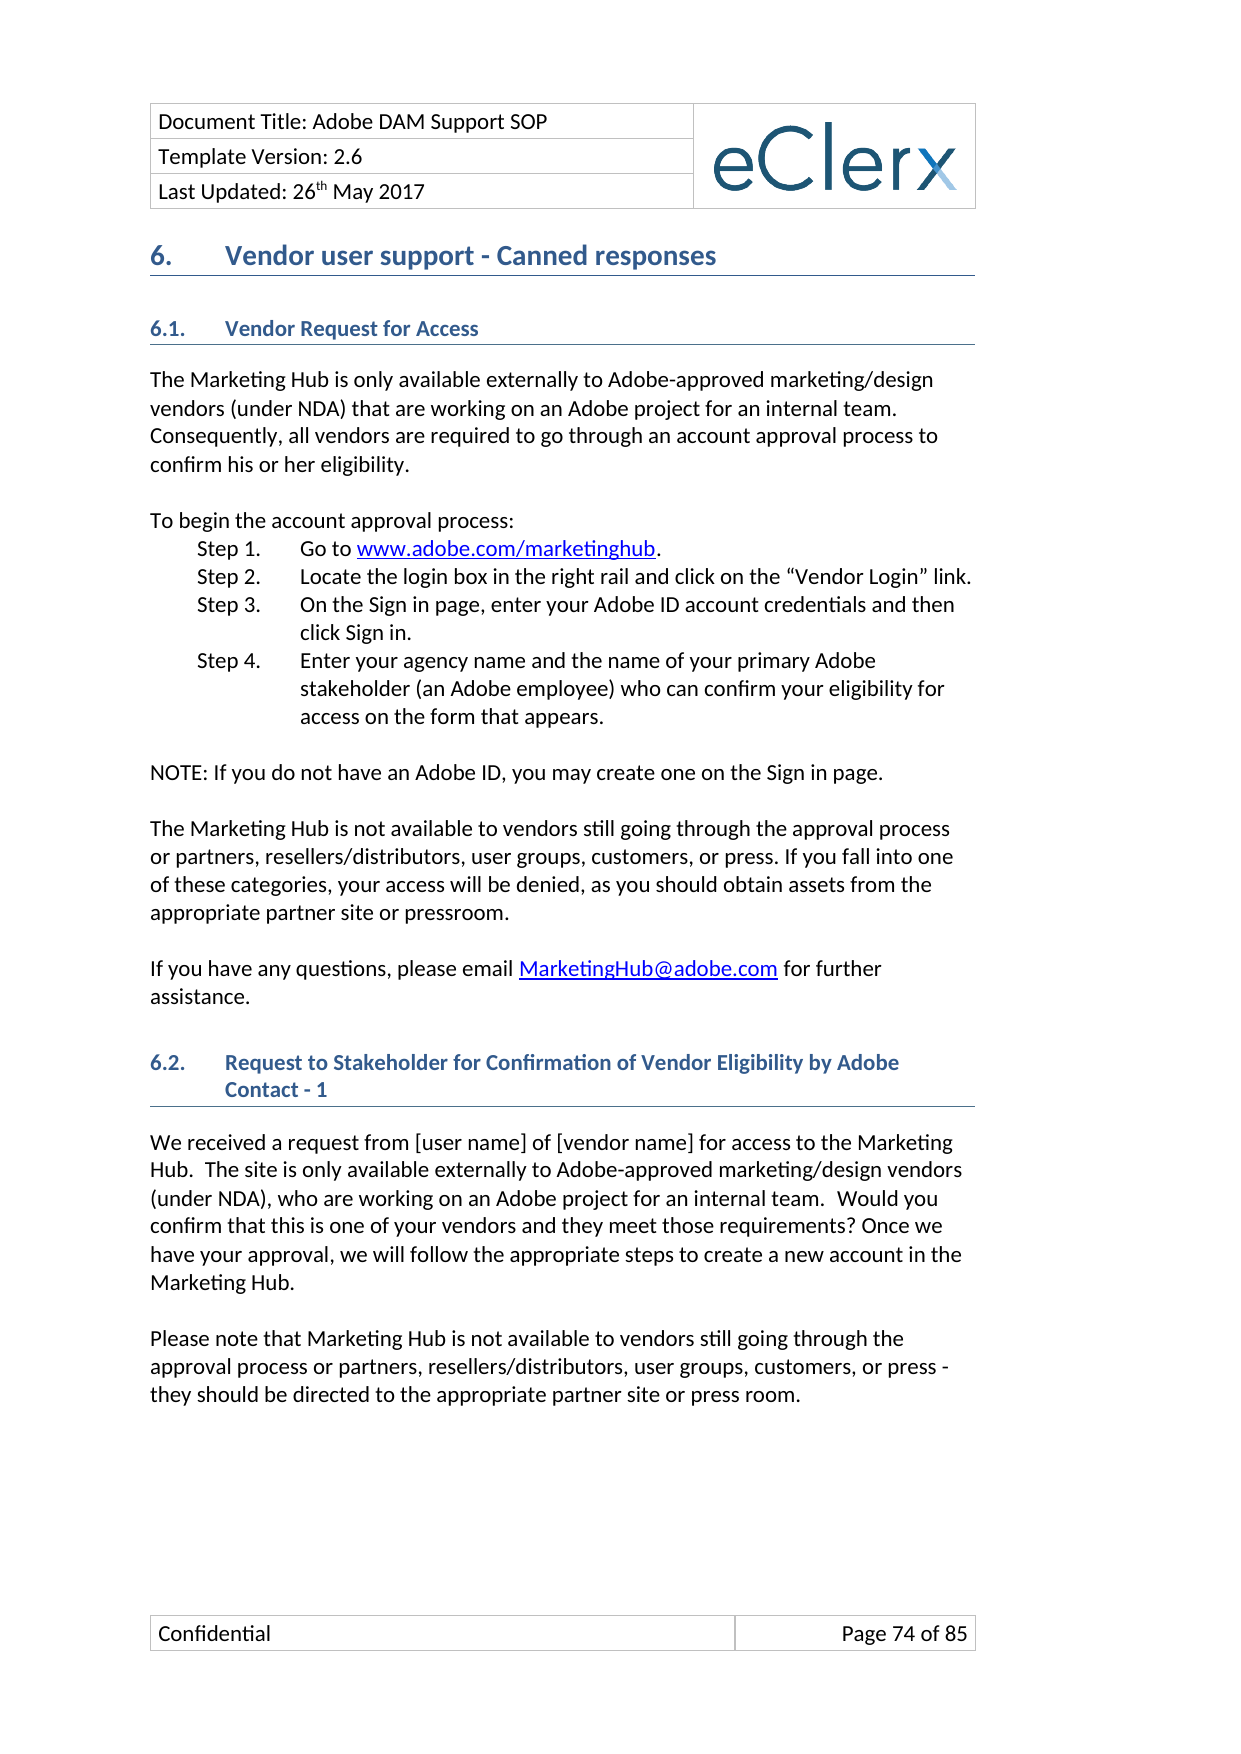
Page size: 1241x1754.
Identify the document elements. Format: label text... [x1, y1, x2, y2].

list Go to www.adobe.com/marketinghub. [197, 534, 975, 562]
text Please note that Marketing Hub is not available to vendors still going through the approval process or partners, resellers/distributors, user groups, customers, or press - they should be directed to the appropriate partner site or press room. [150, 1324, 975, 1408]
list Locate the login box in the right rail and click on the “Vendor Login” link. [197, 562, 975, 590]
text The Marketing Hub is only available externally to Adobe-approved marketing/design vendors (under NDA) that are working on an Adobe project for an internal team. Consequently, all vendors are required to go through an account approval process to confirm his or her eligibility. [150, 366, 975, 478]
list On the Sign in page, enter your Adobe ID account credentials and then click Sign in. [197, 590, 975, 646]
subtitle Vendor user support - Canned responses [150, 237, 975, 275]
subtitle Vendor Request for Access [150, 314, 975, 344]
text The Marketing Hub is not available to vendors still going through the approval process or partners, resellers/distributors, user groups, customers, or press. If you fall into one of these categories, your access will be denied, as you should obtain assets from the appropriate partner site or pressroom. [150, 814, 975, 926]
text We received a request from [user name] of [vendor name] for access to the Marketing Hub. The site is only available externally to Adobe-approved marketing/design vendors (under NDA), who are working on an Adobe project for an internal team. Would you confirm that this is one of your vendors and they meet those requirements? Once we have your approval, we will follow the appropriate steps to create a new account in the Marketing Hub. [150, 1128, 975, 1296]
list Enter your agency name and the name of your primary Adobe stakeholder (an Adobe employee) who can confirm your eligibility for access on the form that appears. [197, 646, 975, 730]
text To begin the account approval process: [150, 506, 975, 534]
subtitle Request to Stakeholder for Confirmation of Vendor Eligibility by Adobe Contact - 1 [150, 1048, 975, 1106]
text NOTE: If you do not have an Adobe ID, you may create one on the Sign in page. [150, 758, 975, 786]
text If you have any questions, please email MarketingHub@adobe.com for further assistance. [150, 954, 975, 1010]
picture [711, 108, 958, 204]
